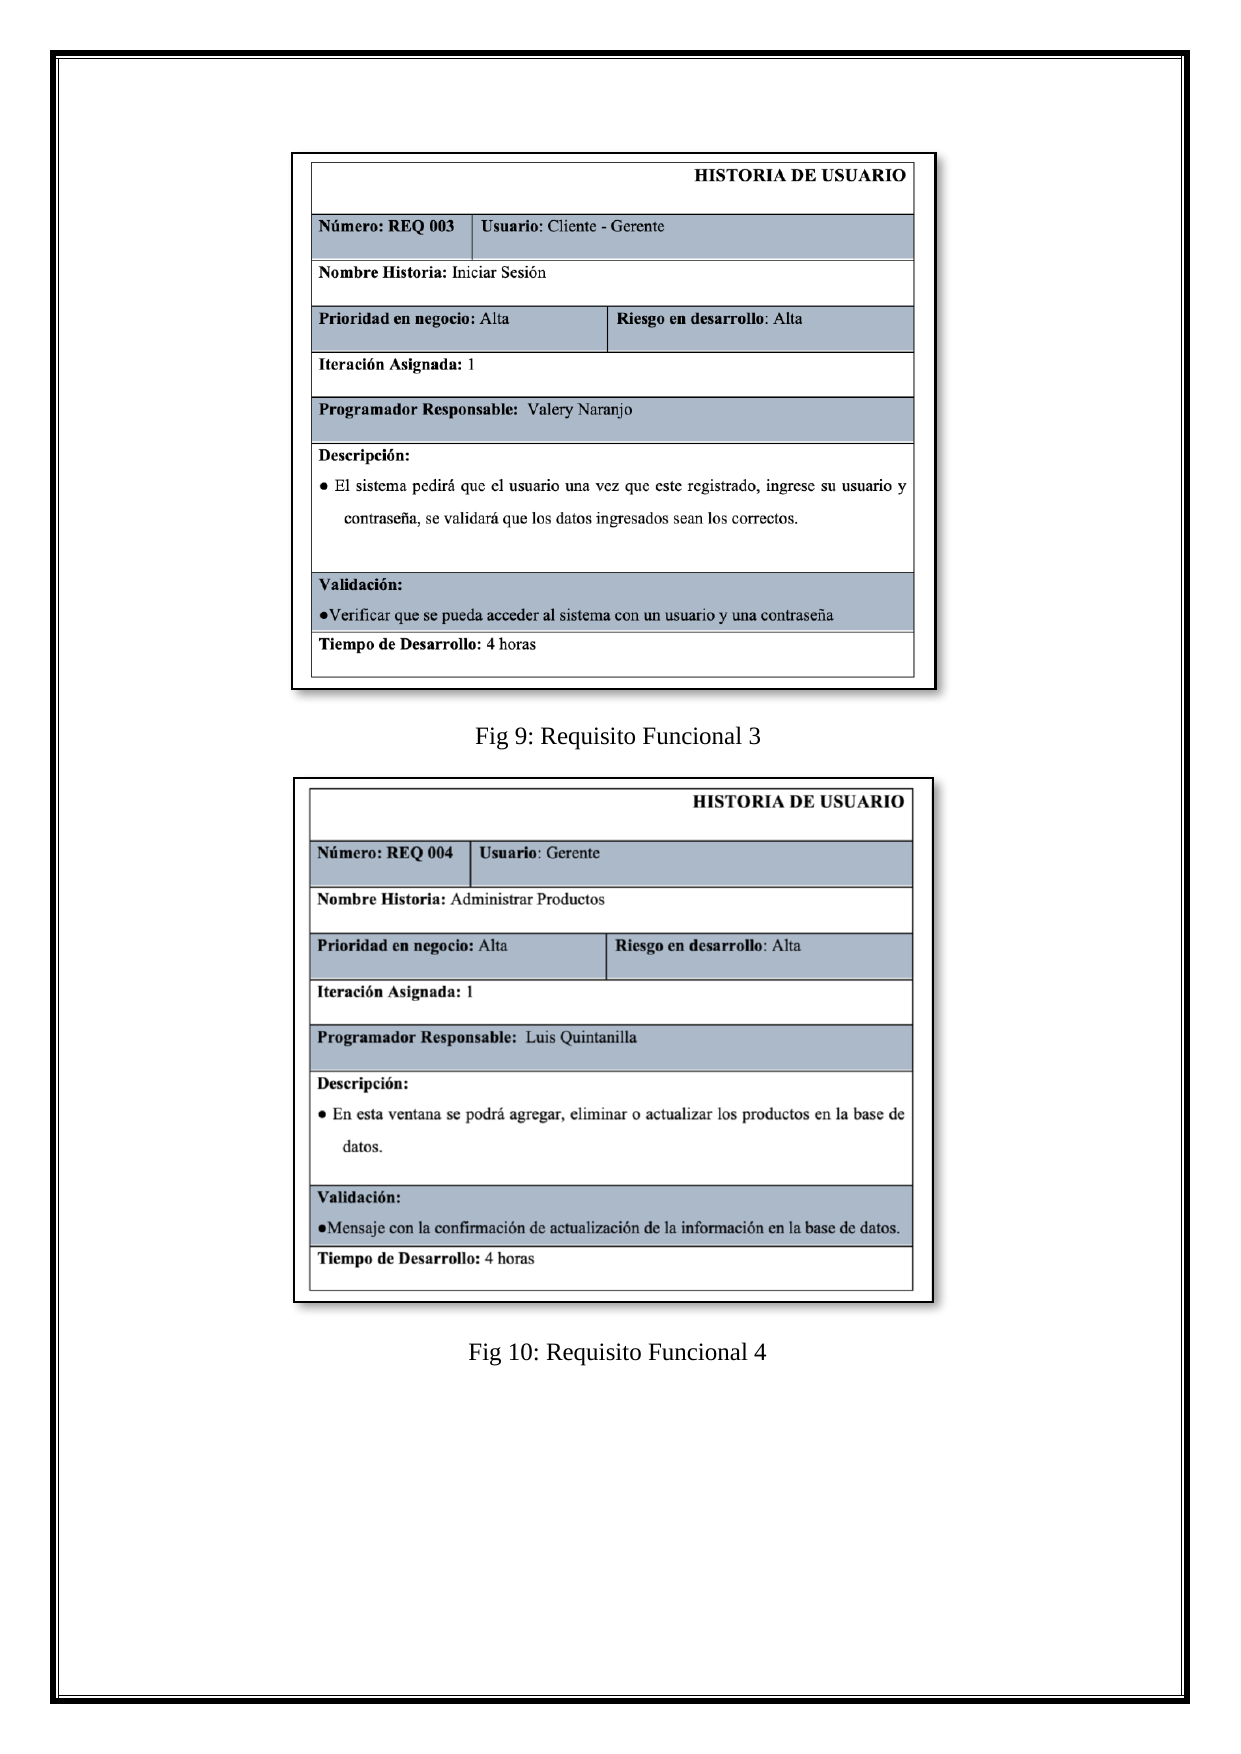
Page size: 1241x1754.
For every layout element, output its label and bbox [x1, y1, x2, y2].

picture [293, 154, 934, 688]
picture [295, 779, 932, 1301]
